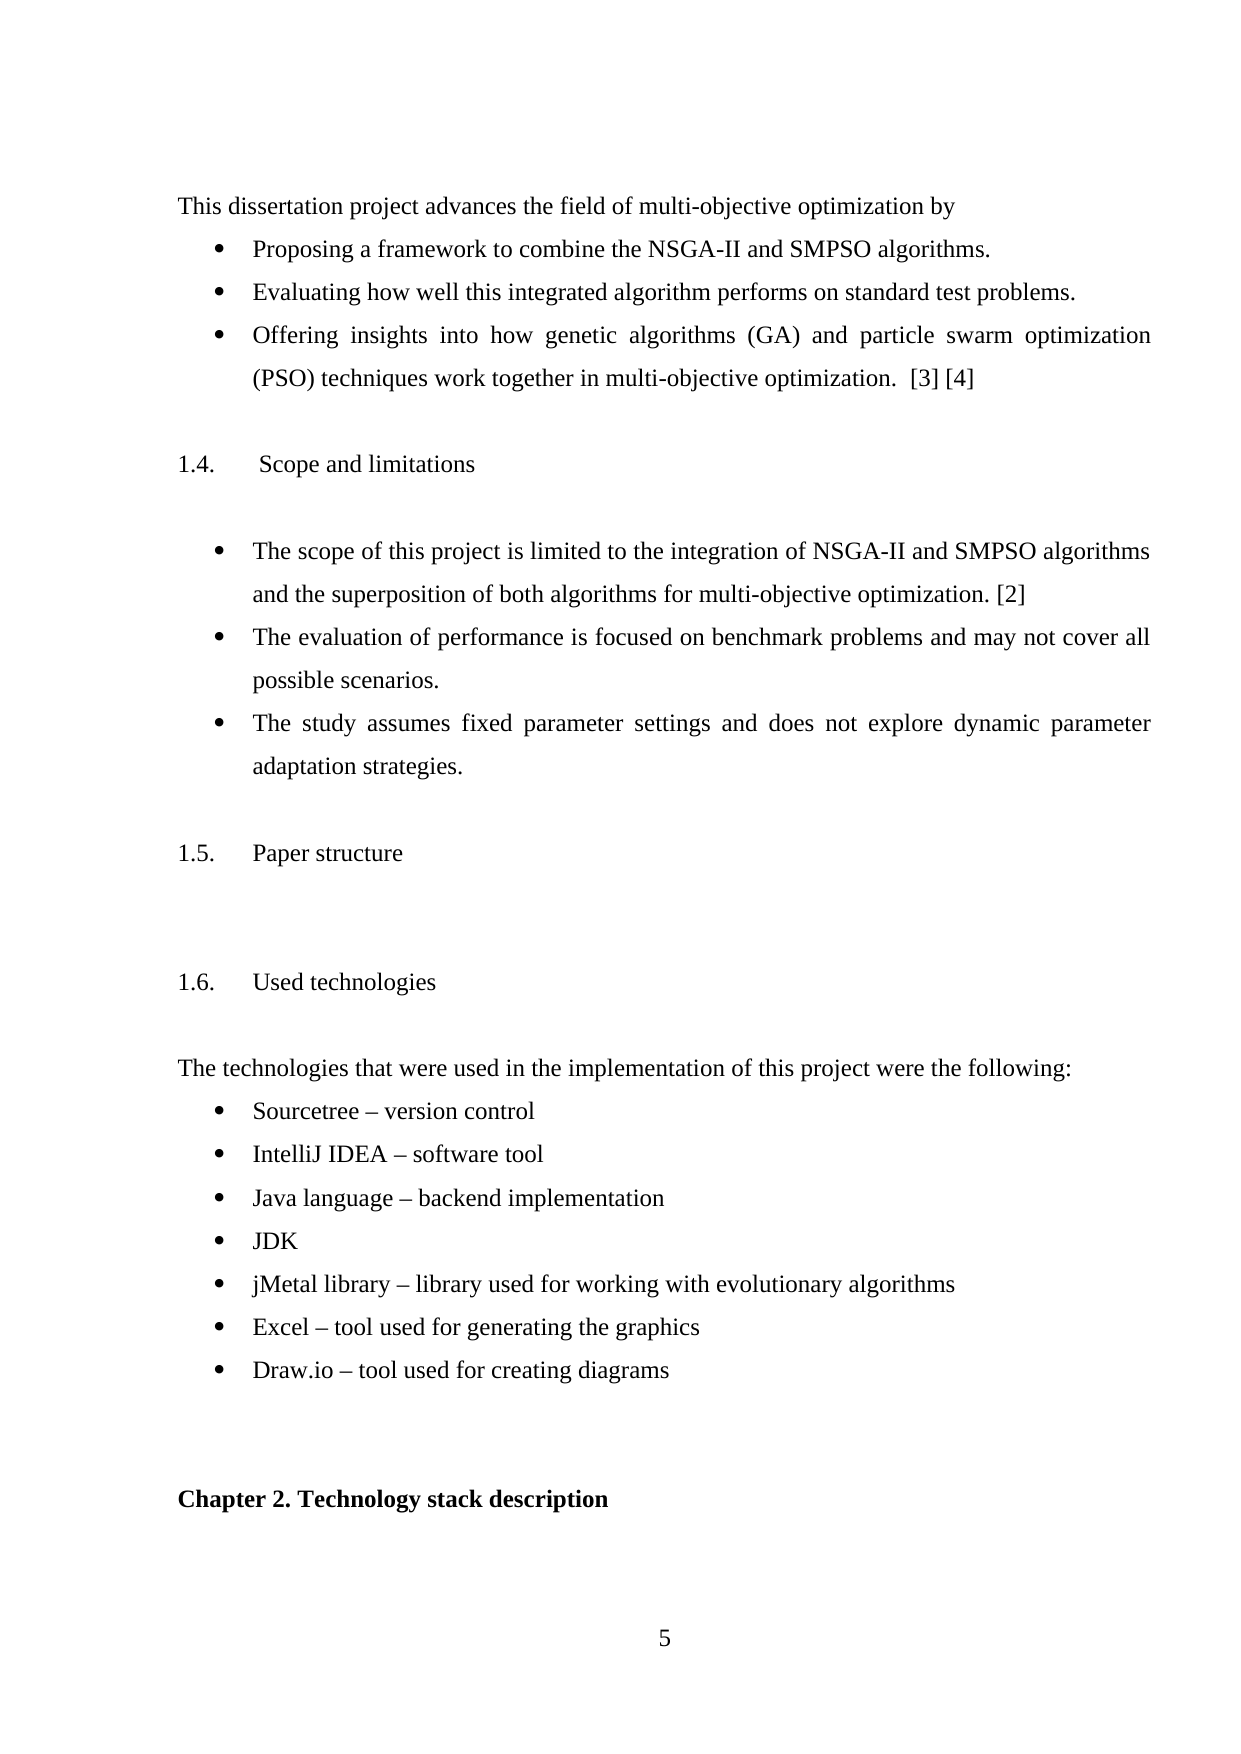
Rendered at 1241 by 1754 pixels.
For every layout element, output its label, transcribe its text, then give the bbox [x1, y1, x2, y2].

list IntelliJ IDEA – software tool [215, 1139, 1152, 1168]
list Excel – tool used for generating the graphics [215, 1312, 1152, 1341]
list The evaluation of performance is focused on benchmark problems and may not cover all possible scenarios. [215, 622, 1152, 694]
list Proposing a framework to combine the NSGA-II and SMPSO algorithms. [215, 234, 1152, 263]
list Draw.io – tool used for creating diagrams [215, 1355, 1152, 1384]
list Evaluating how well this integrated algorithm performs on standard test problems. [215, 277, 1152, 306]
subtitle Chapter 2. Technology stack description [177, 1484, 1152, 1513]
list Scope and limitations [177, 449, 1152, 478]
list The scope of this project is limited to the integration of NSGA-II and SMPSO algorithms and the superposition of both algorithms for multi-objective optimization. [215, 536, 1152, 608]
list jMetal library – library used for working with evolutionary algorithms [215, 1269, 1152, 1298]
list Java language – backend implementation [215, 1183, 1152, 1211]
text The technologies that were used in the implementation of this project were the following: [177, 1053, 1152, 1082]
list Sourcetree – version control [215, 1096, 1152, 1125]
list Offering insights into how genetic algorithms (GA) and particle swarm optimization (PSO) techniques work together in multi-objective optimization. [215, 320, 1152, 392]
text This dissertation project advances the field of multi-objective optimization by [177, 191, 1152, 219]
list Used technologies [177, 967, 1152, 996]
list JDK [215, 1226, 1152, 1254]
subtitle Paper structure [177, 838, 1152, 866]
list The study assumes fixed parameter settings and does not explore dynamic parameter adaptation strategies. [215, 708, 1152, 780]
